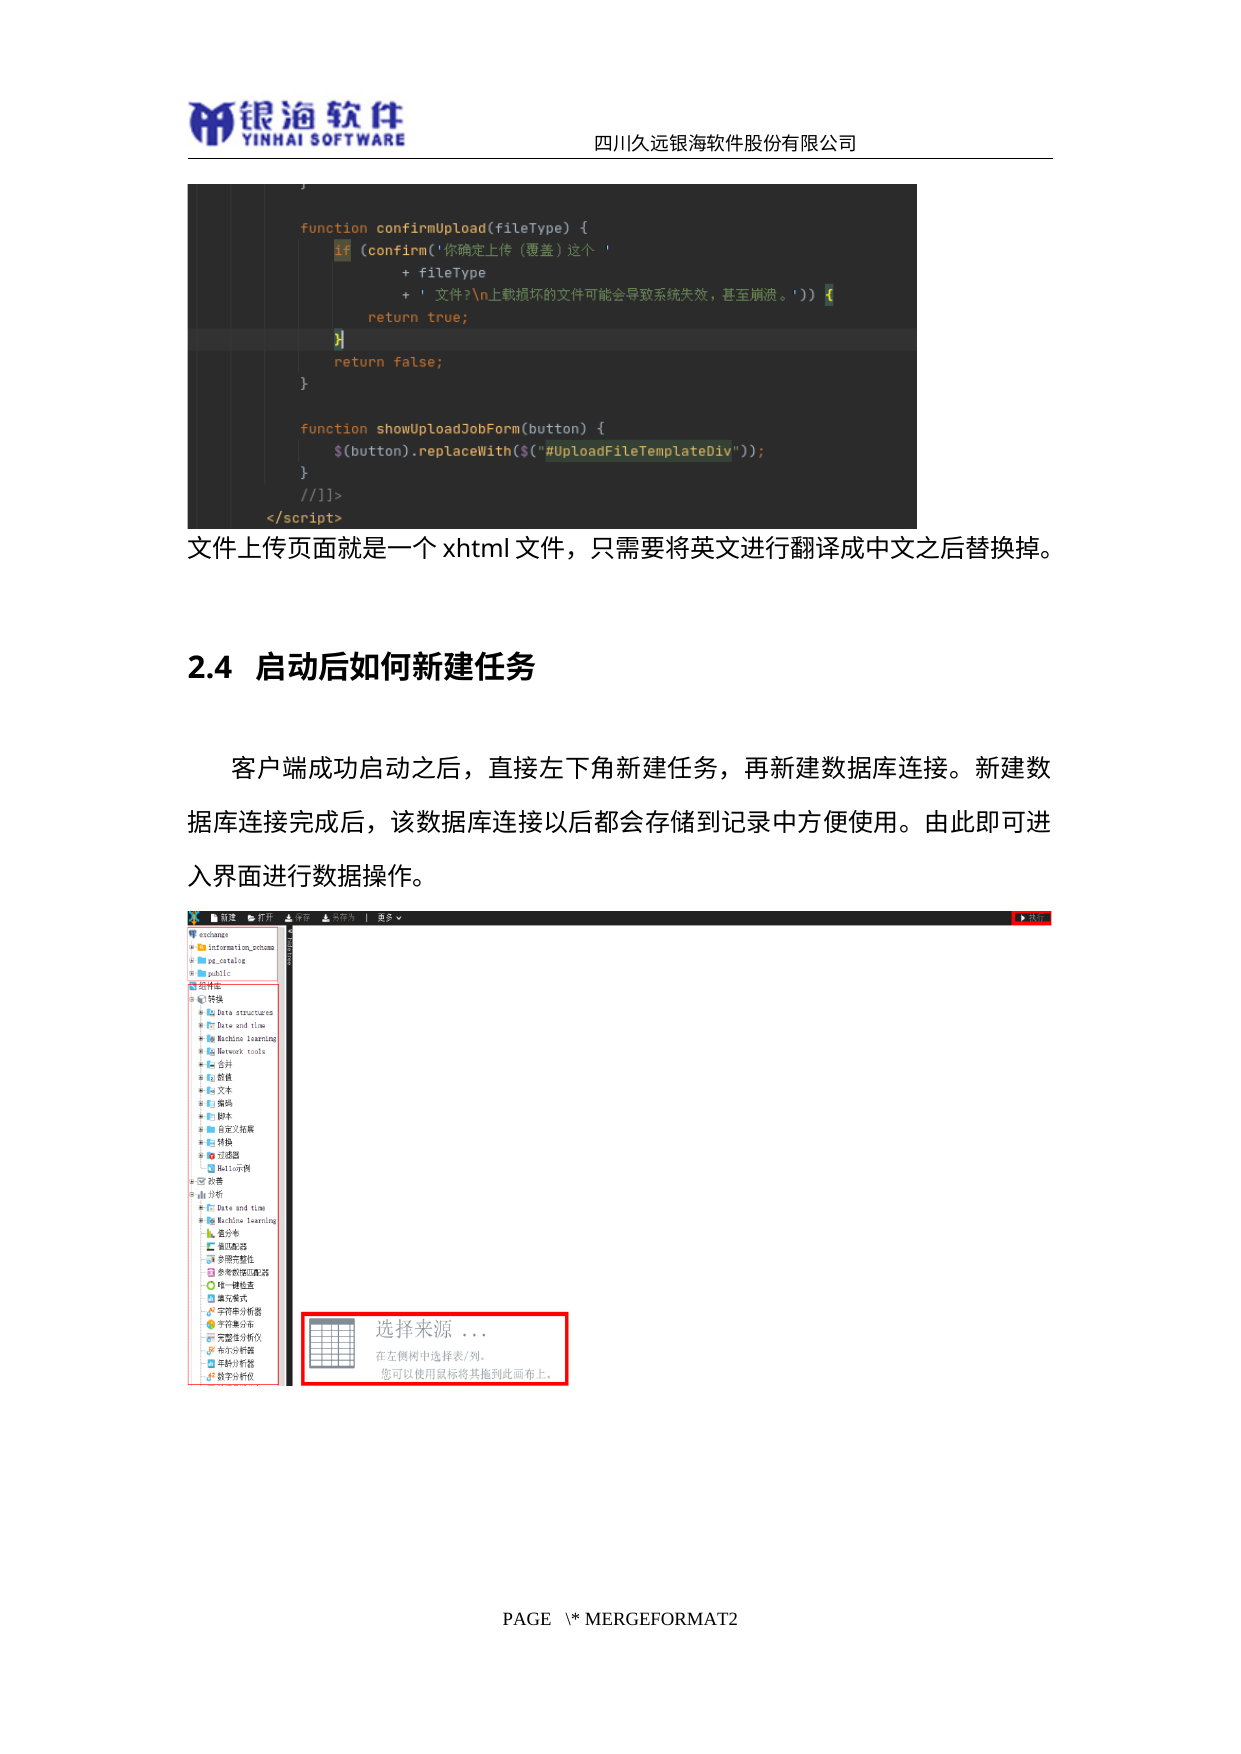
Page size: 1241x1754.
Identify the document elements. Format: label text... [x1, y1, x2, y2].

subtitle 启动后如何新建任务 [187, 642, 1053, 688]
text 客户端成功启动之后，直接左下角新建任务，再新建数据库连接。新建数据库连接完成后，该数据库连接以后都会存储到记录中方便使用。由此即可进入界面进行数据操作。 [187, 748, 1053, 893]
picture [187, 911, 1052, 1386]
picture [187, 88, 412, 150]
picture [187, 184, 917, 529]
text 文件上传页面就是一个xhtml文件，只需要将英文进行翻译成中文之后替换掉。 [187, 528, 1053, 564]
